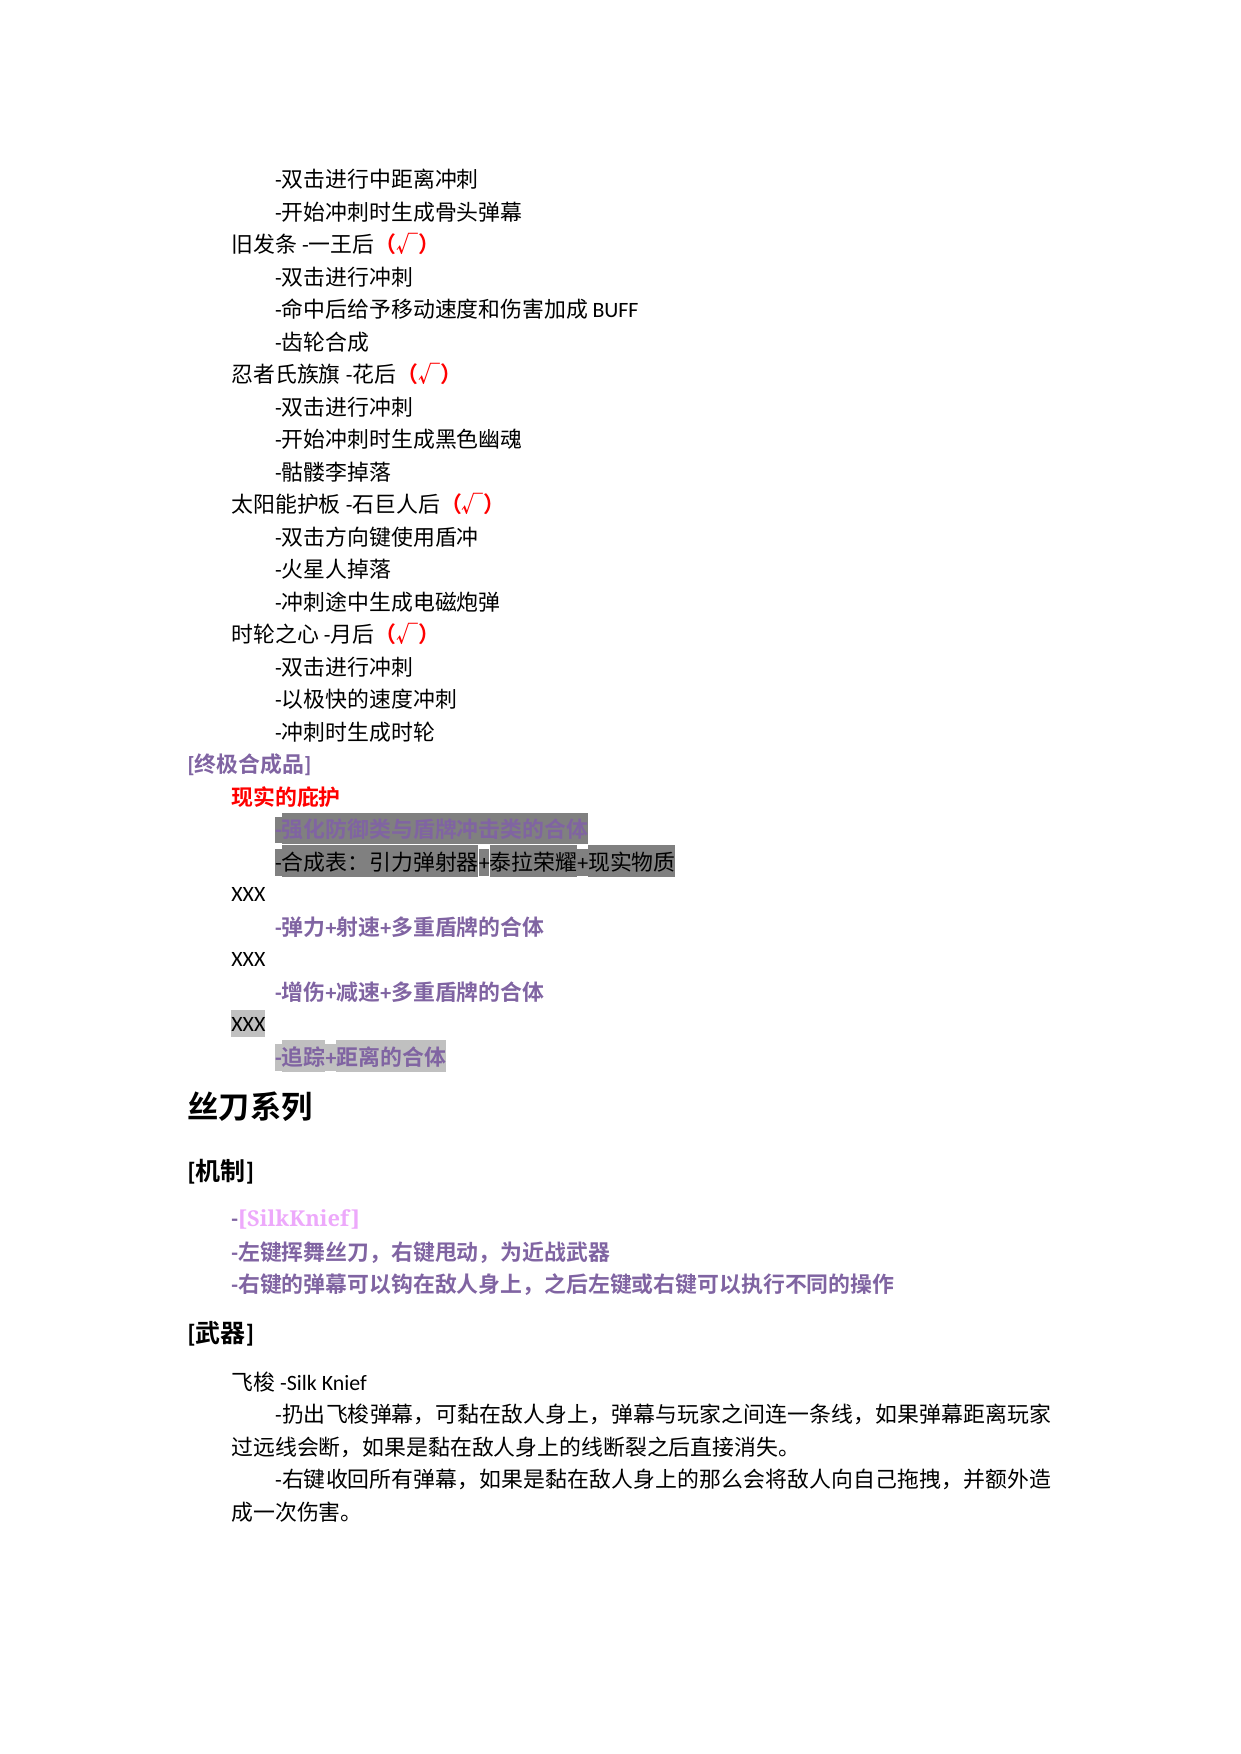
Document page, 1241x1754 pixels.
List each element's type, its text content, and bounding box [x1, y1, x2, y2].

text -右键收回所有弹幕，如果是黏在敌人身上的那么会将敌人向自己拖拽，并额外造成一次伤害。 [231, 1462, 1053, 1527]
text XXX [187, 1007, 1053, 1039]
text -火星人掉落 [231, 552, 1053, 584]
text -冲刺途中生成电磁炮弹 [231, 584, 1053, 617]
text -双击进行冲刺 [231, 389, 1053, 422]
text 时轮之心 -月后（√） [187, 617, 1053, 649]
text -骷髅李掉落 [231, 454, 1053, 487]
text -强化防御类与盾牌冲击类的合体 [231, 812, 1053, 844]
text -扔出飞梭弹幕，可黏在敌人身上，弹幕与玩家之间连一条线，如果弹幕距离玩家过远线会断，如果是黏在敌人身上的线断裂之后直接消失。 [231, 1397, 1053, 1462]
text 飞梭 -Silk Knief [187, 1364, 1053, 1397]
text -合成表：引力弹射器+泰拉荣耀+现实物质 [231, 844, 1053, 877]
text 旧发条 -一王后（√） [187, 227, 1053, 259]
text XXX [187, 877, 1053, 909]
text -左键挥舞丝刀，右键甩动，为近战武器 [187, 1234, 1053, 1267]
text -增伤+减速+多重盾牌的合体 [231, 974, 1053, 1007]
text -双击进行冲刺 [231, 259, 1053, 292]
text -开始冲刺时生成黑色幽魂 [231, 422, 1053, 454]
text -齿轮合成 [231, 324, 1053, 357]
text 太阳能护板 -石巨人后（√） [187, 487, 1053, 519]
text -冲刺时生成时轮 [231, 714, 1053, 747]
text -弹力+射速+多重盾牌的合体 [231, 909, 1053, 942]
text -双击进行中距离冲刺 [231, 162, 1053, 194]
text -双击方向键使用盾冲 [231, 519, 1053, 552]
text -命中后给予移动速度和伤害加成BUFF [231, 292, 1053, 324]
text -右键的弹幕可以钩在敌人身上，之后左键或右键可以执行不同的操作 [187, 1267, 1053, 1299]
text 现实的庇护 [187, 779, 1053, 812]
text -[SilkKnief] [187, 1202, 1053, 1234]
text -追踪+距离的合体 [231, 1039, 1053, 1072]
text 丝刀系列 [187, 1072, 1053, 1137]
text [武器] [187, 1299, 1053, 1364]
text -双击进行冲刺 [231, 649, 1053, 682]
text [机制] [187, 1137, 1053, 1202]
text XXX [187, 942, 1053, 974]
text -以极快的速度冲刺 [231, 682, 1053, 714]
text [终极合成品] [187, 747, 1053, 779]
text -开始冲刺时生成骨头弹幕 [231, 194, 1053, 227]
text 忍者氏族旗 -花后（√） [187, 357, 1053, 389]
